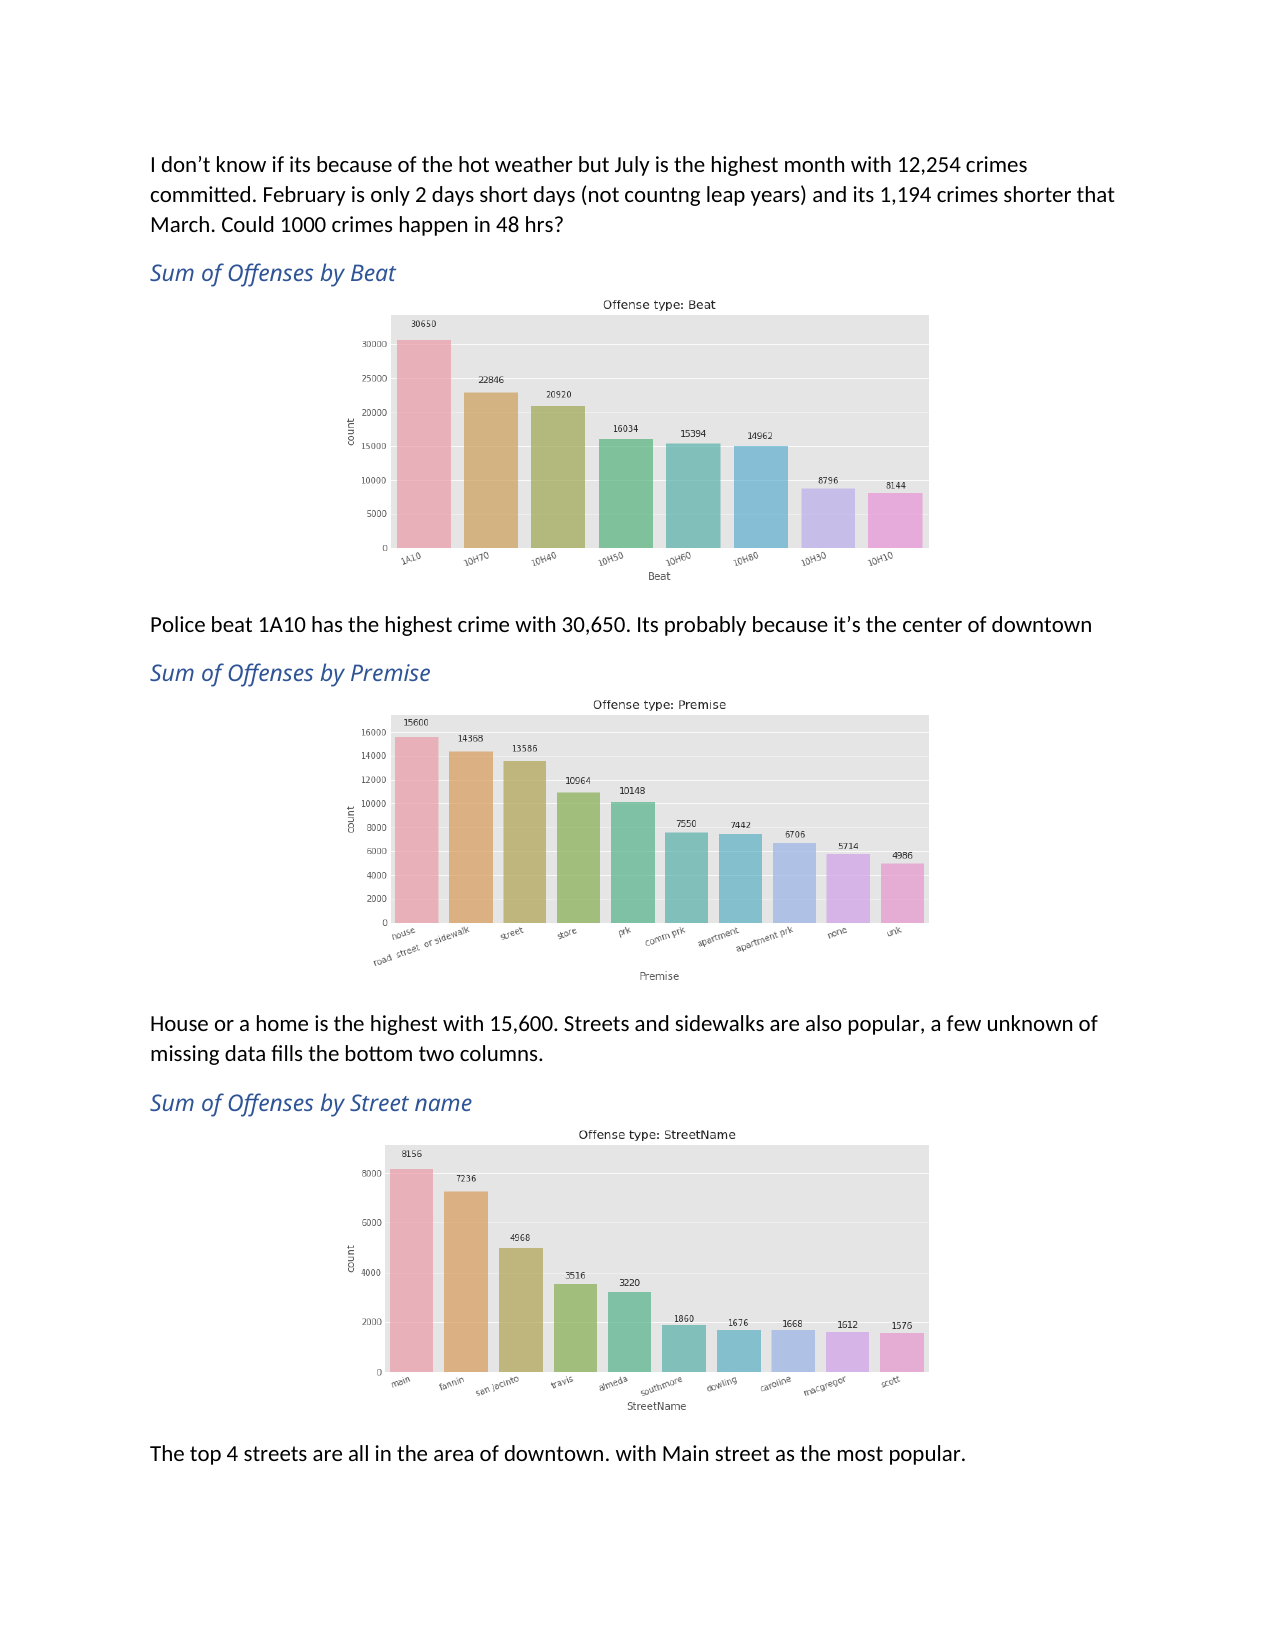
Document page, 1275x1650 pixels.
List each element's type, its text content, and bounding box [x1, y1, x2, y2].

picture [337, 291, 938, 591]
text Police beat 1A10 has the highest crime with 30,650. Its probably because it’s the center of downtown [150, 610, 1125, 638]
subtitle Sum of Offenses by Beat [150, 257, 1125, 288]
picture [337, 690, 938, 991]
text The top 4 streets are all in the area of downtown. with Main street as the most popular. [150, 1439, 1125, 1467]
text I don’t know if its because of the hot weather but July is the highest month with 12,254 crimes committed. February is only 2 days short days (not countng leap years) and its 1,194 crimes shorter that March. Could 1000 crimes happen in 48 hrs? [150, 150, 1125, 238]
text House or a home is the highest with 15,600. Streets and sidewalks are also popular, a few unknown of missing data fills the bottom two columns. [150, 1009, 1125, 1068]
subtitle Sum of Offenses by Street name [150, 1086, 1125, 1118]
picture [337, 1120, 938, 1421]
subtitle Sum of Offenses by Premise [150, 657, 1125, 688]
